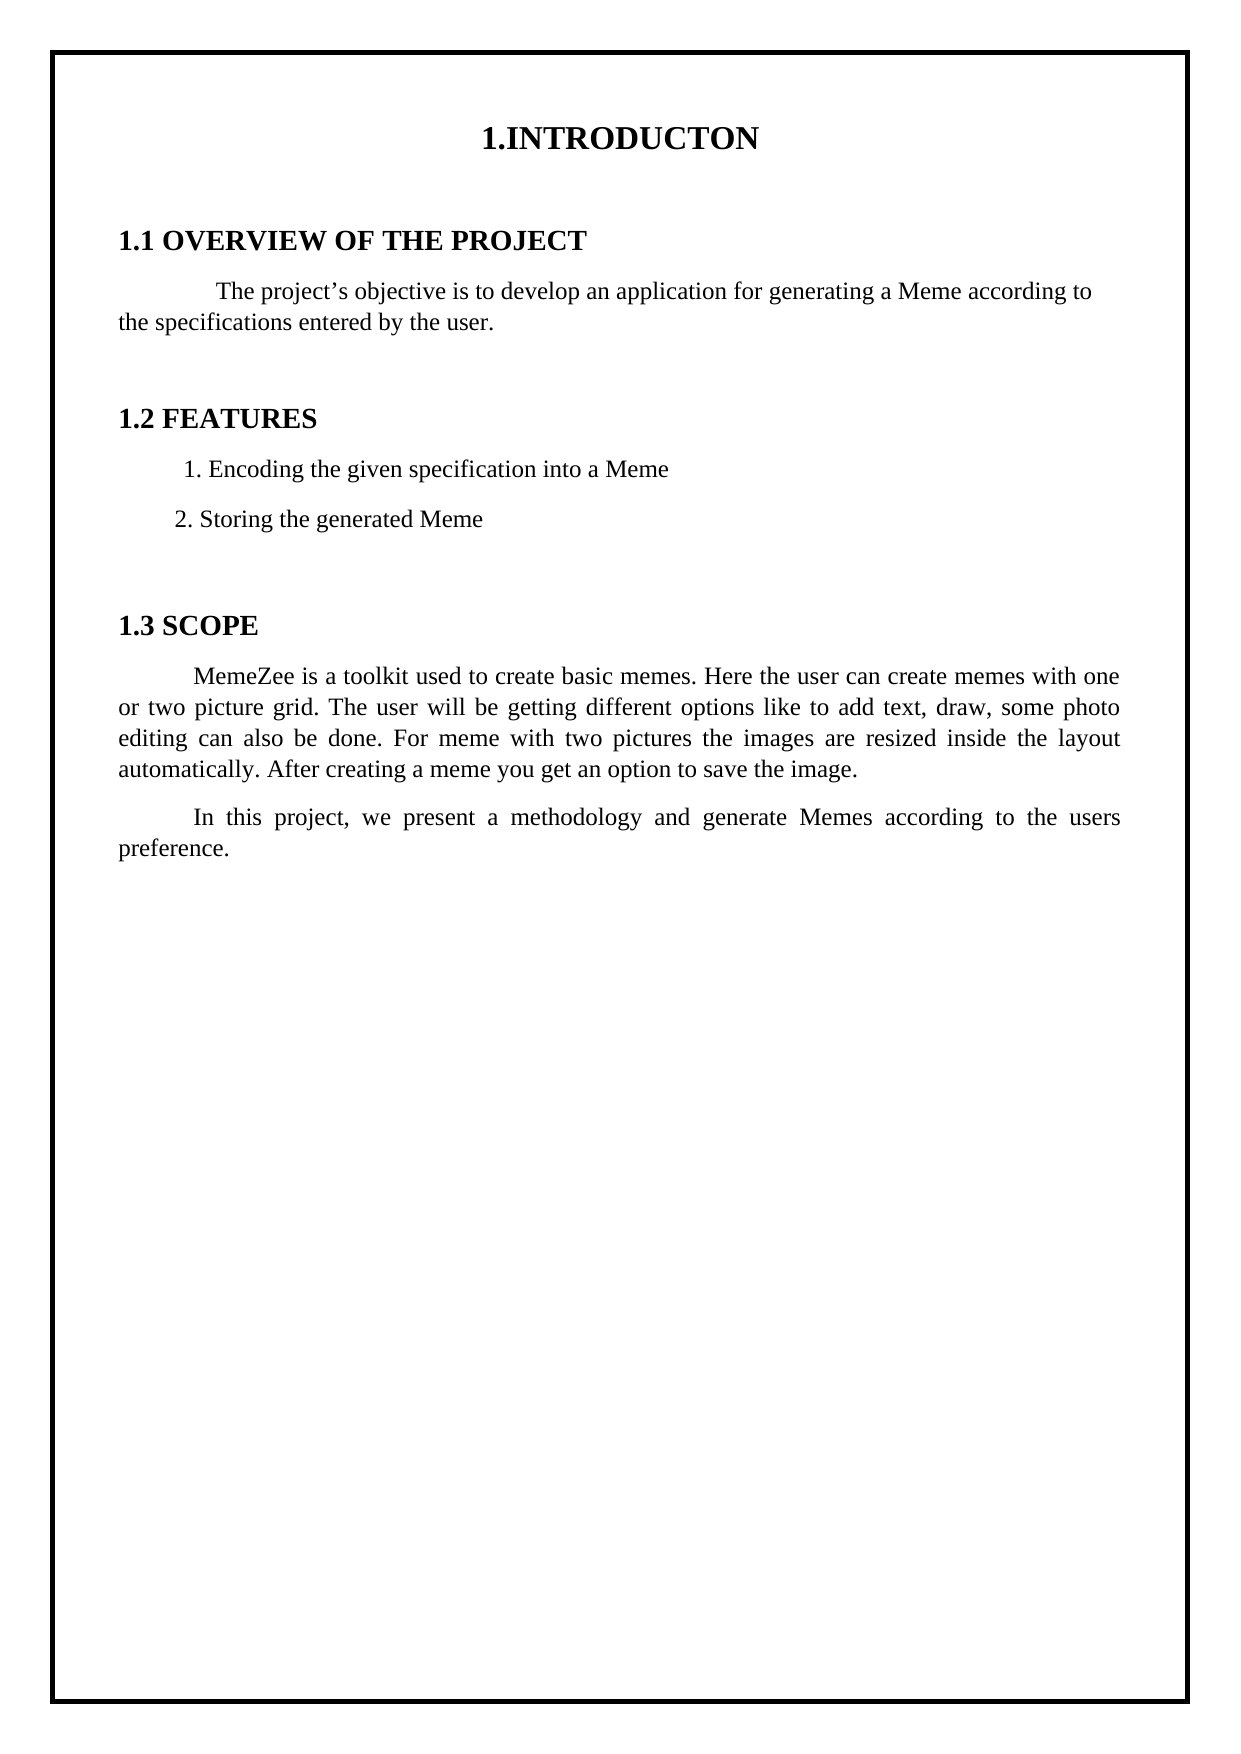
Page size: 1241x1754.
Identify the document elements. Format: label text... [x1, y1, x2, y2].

text 1.3 SCOPE [118, 608, 1122, 642]
text 1.1 OVERVIEW OF THE PROJECT [118, 223, 1122, 257]
text 1.2 FEATURES [118, 401, 1122, 435]
text In this project, we present a methodology and generate Memes according to the users preference. [118, 802, 1122, 862]
text MemeZee is a toolkit used to create basic memes. Here the user can create memes with one or two picture grid. The user will be getting different options like to add text, draw, some photo editing can also be done. For meme with two pictures the images are resized inside the layout automatically. After creating a meme you get an option to save the image. [118, 661, 1122, 783]
text 1.INTRODUCTON [118, 118, 1122, 156]
text 2. Storing the generated Meme [118, 504, 1122, 533]
text The project’s objective is to develop an application for generating a Meme according to the specifications entered by the user. [118, 276, 1122, 336]
text 1. Encoding the given specification into a Meme [118, 454, 1122, 483]
